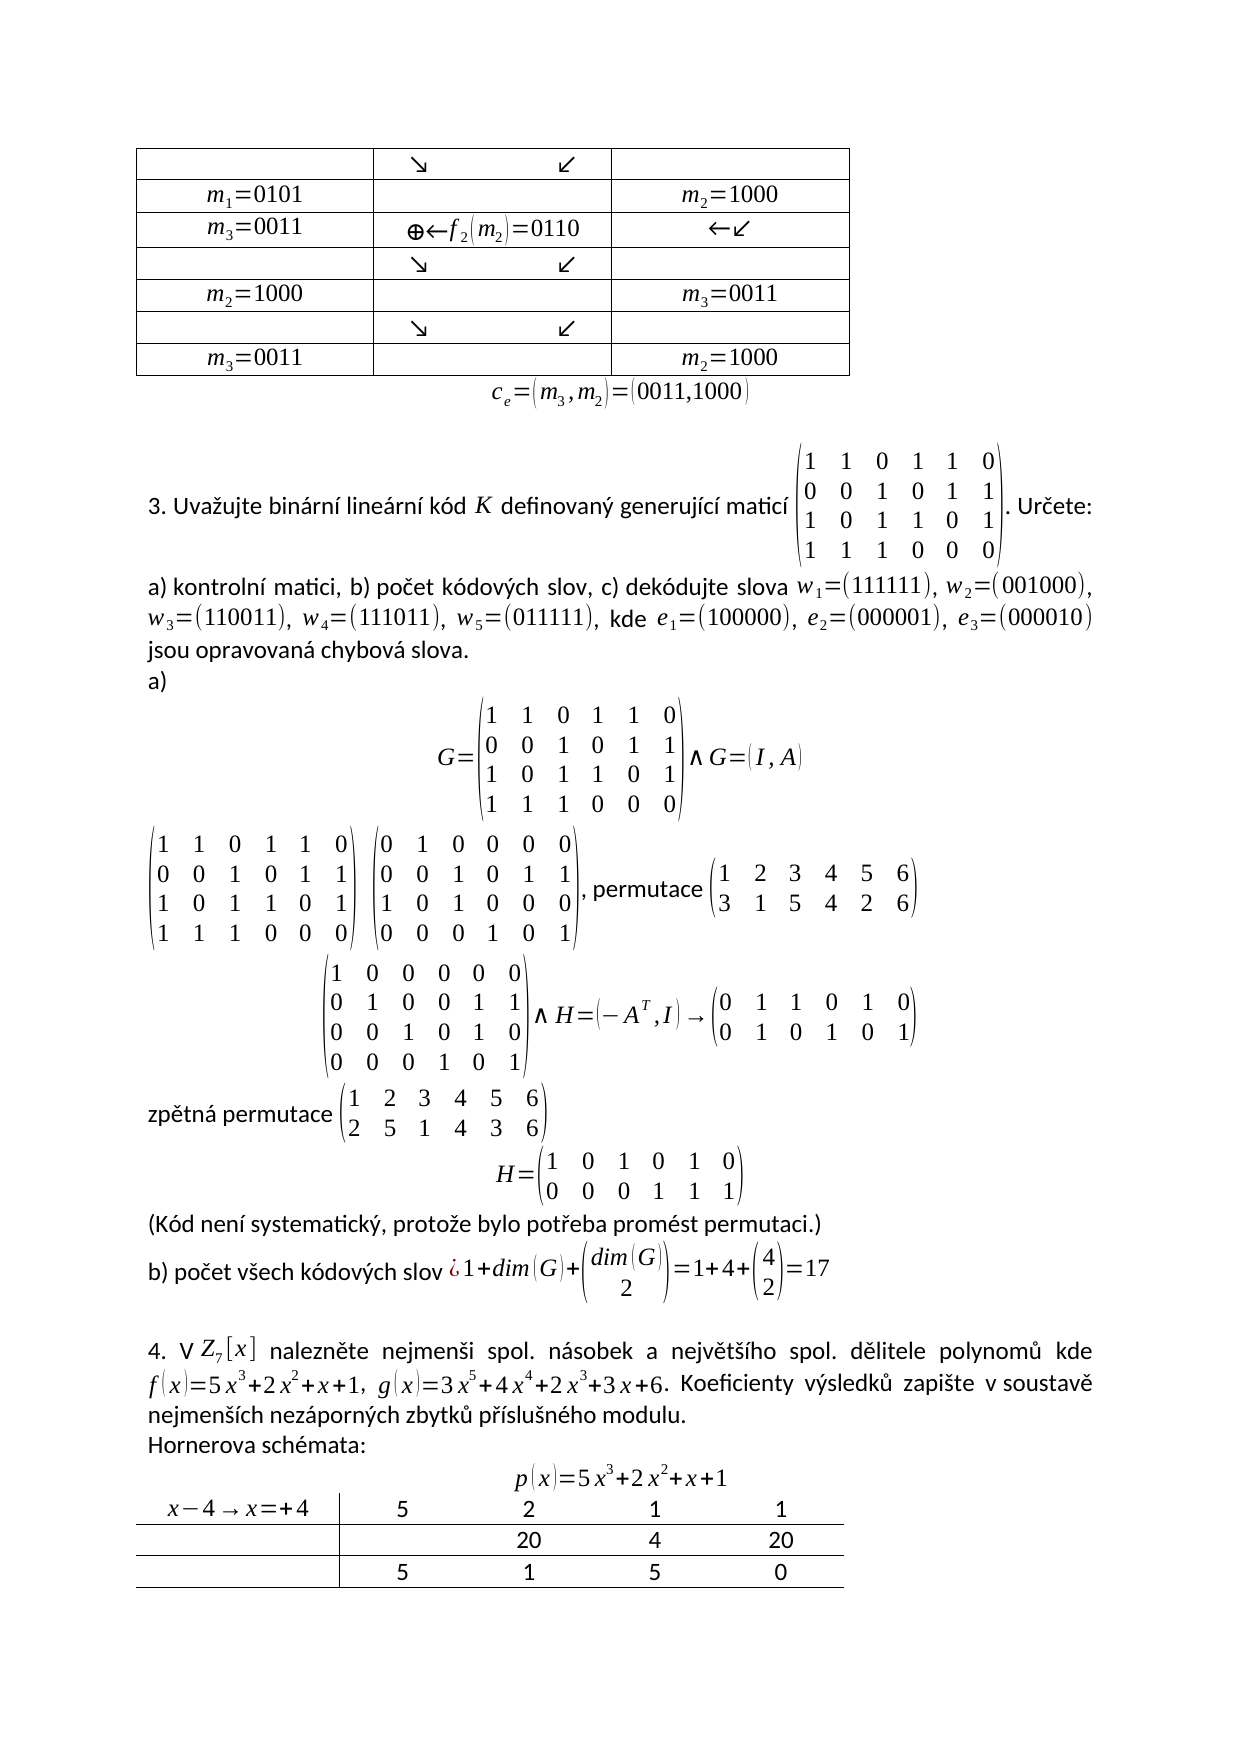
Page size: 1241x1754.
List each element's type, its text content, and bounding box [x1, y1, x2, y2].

table_cell [612, 280, 849, 311]
table_header 1 [718, 1493, 844, 1523]
table_cell [136, 1525, 339, 1555]
table_cell [137, 344, 373, 375]
text (Kód není systematický, protože bylo potřeba promést permutaci.) [148, 1208, 1093, 1239]
table_cell ←↙ [612, 213, 849, 247]
table_cell ⊕← [374, 213, 611, 247]
table_cell [137, 149, 373, 179]
table_cell 5 [592, 1556, 718, 1587]
table_cell 20 [718, 1525, 844, 1555]
table_cell [137, 280, 373, 311]
table_cell [612, 149, 849, 179]
table_cell 1 [466, 1556, 592, 1587]
table_cell [137, 248, 373, 279]
table_cell ↘ ↙ [374, 312, 611, 343]
table_header 5 [340, 1493, 466, 1523]
text b) počet všech kódových slov [148, 1239, 1093, 1304]
table_cell [136, 1556, 339, 1587]
table_cell [612, 248, 849, 279]
text zpětná permutace [148, 1082, 1093, 1145]
text Hornerova schémata: [148, 1430, 1093, 1460]
table_cell [612, 180, 849, 212]
table_header 2 [466, 1493, 592, 1523]
table_cell [137, 312, 373, 343]
table_header 1 [592, 1493, 718, 1523]
text , permutace [148, 824, 1093, 953]
table_cell 4 [592, 1525, 718, 1555]
table_cell [340, 1525, 466, 1555]
table_cell [612, 312, 849, 343]
table_cell [374, 280, 611, 311]
table_cell 20 [466, 1525, 592, 1555]
text a) [148, 665, 1093, 695]
table_cell 0 [718, 1556, 844, 1587]
table_cell [374, 344, 611, 375]
table_cell [137, 180, 373, 212]
table_cell [374, 180, 611, 212]
table_cell ↘ ↙ [374, 248, 611, 279]
table_cell 5 [340, 1556, 466, 1587]
table_cell [612, 344, 849, 375]
table_cell ↘ ↙ [374, 149, 611, 179]
text 4. V nalezněte nejmenši spol. násobek a největšího spol. dělitele polynomů kde , . Koeficienty výsledků zapište v soustavě nejmenších nezáporných zbytků příslušného modulu. [148, 1335, 1093, 1430]
table_header [136, 1493, 339, 1523]
table_cell [137, 213, 373, 247]
text 3. Uvažujte binární lineární kód definovaný generující maticí . Určete: a) kontrolní matici, b) počet kódových slov, c) dekódujte slova , , , , , kde , , jsou opravovaná chybová slova. [148, 441, 1093, 665]
